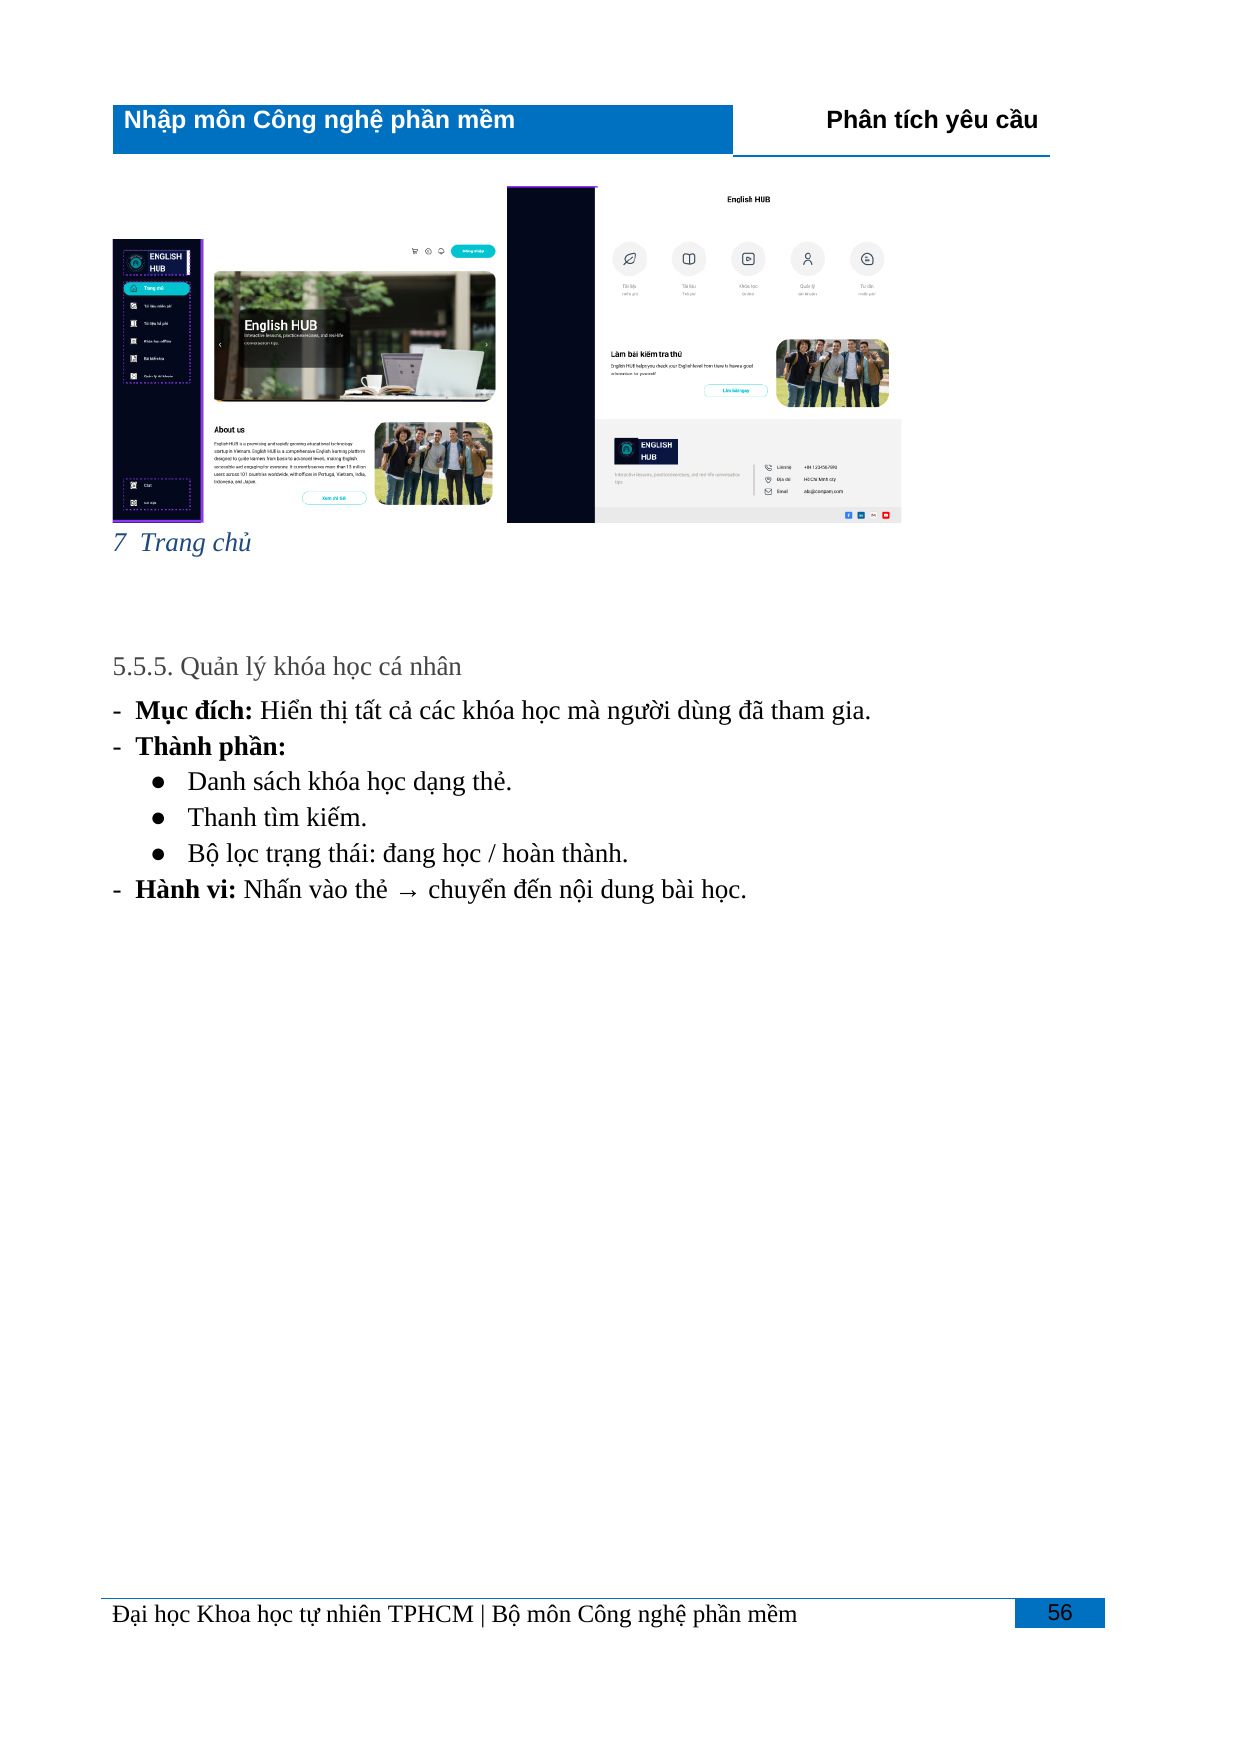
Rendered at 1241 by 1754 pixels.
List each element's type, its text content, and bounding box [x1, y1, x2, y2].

subtitle 5.5.5. Quản lý khóa học cá nhân [112, 650, 1128, 681]
list Bộ lọc trạng thái: đang học / hoàn thành. [150, 837, 1128, 868]
picture [112, 186, 902, 523]
list Thanh tìm kiếm. [150, 801, 1128, 832]
text - Hành vi: Nhấn vào thẻ → chuyển đến nội dung bài học. [112, 873, 1128, 904]
list Danh sách khóa học dạng thẻ. [150, 766, 1128, 797]
text 7 Trang chủ [112, 527, 1128, 558]
text - Mục đích: Hiển thị tất cả các khóa học mà người dùng đã tham gia. [112, 694, 1128, 725]
text - Thành phần: [112, 730, 1128, 761]
